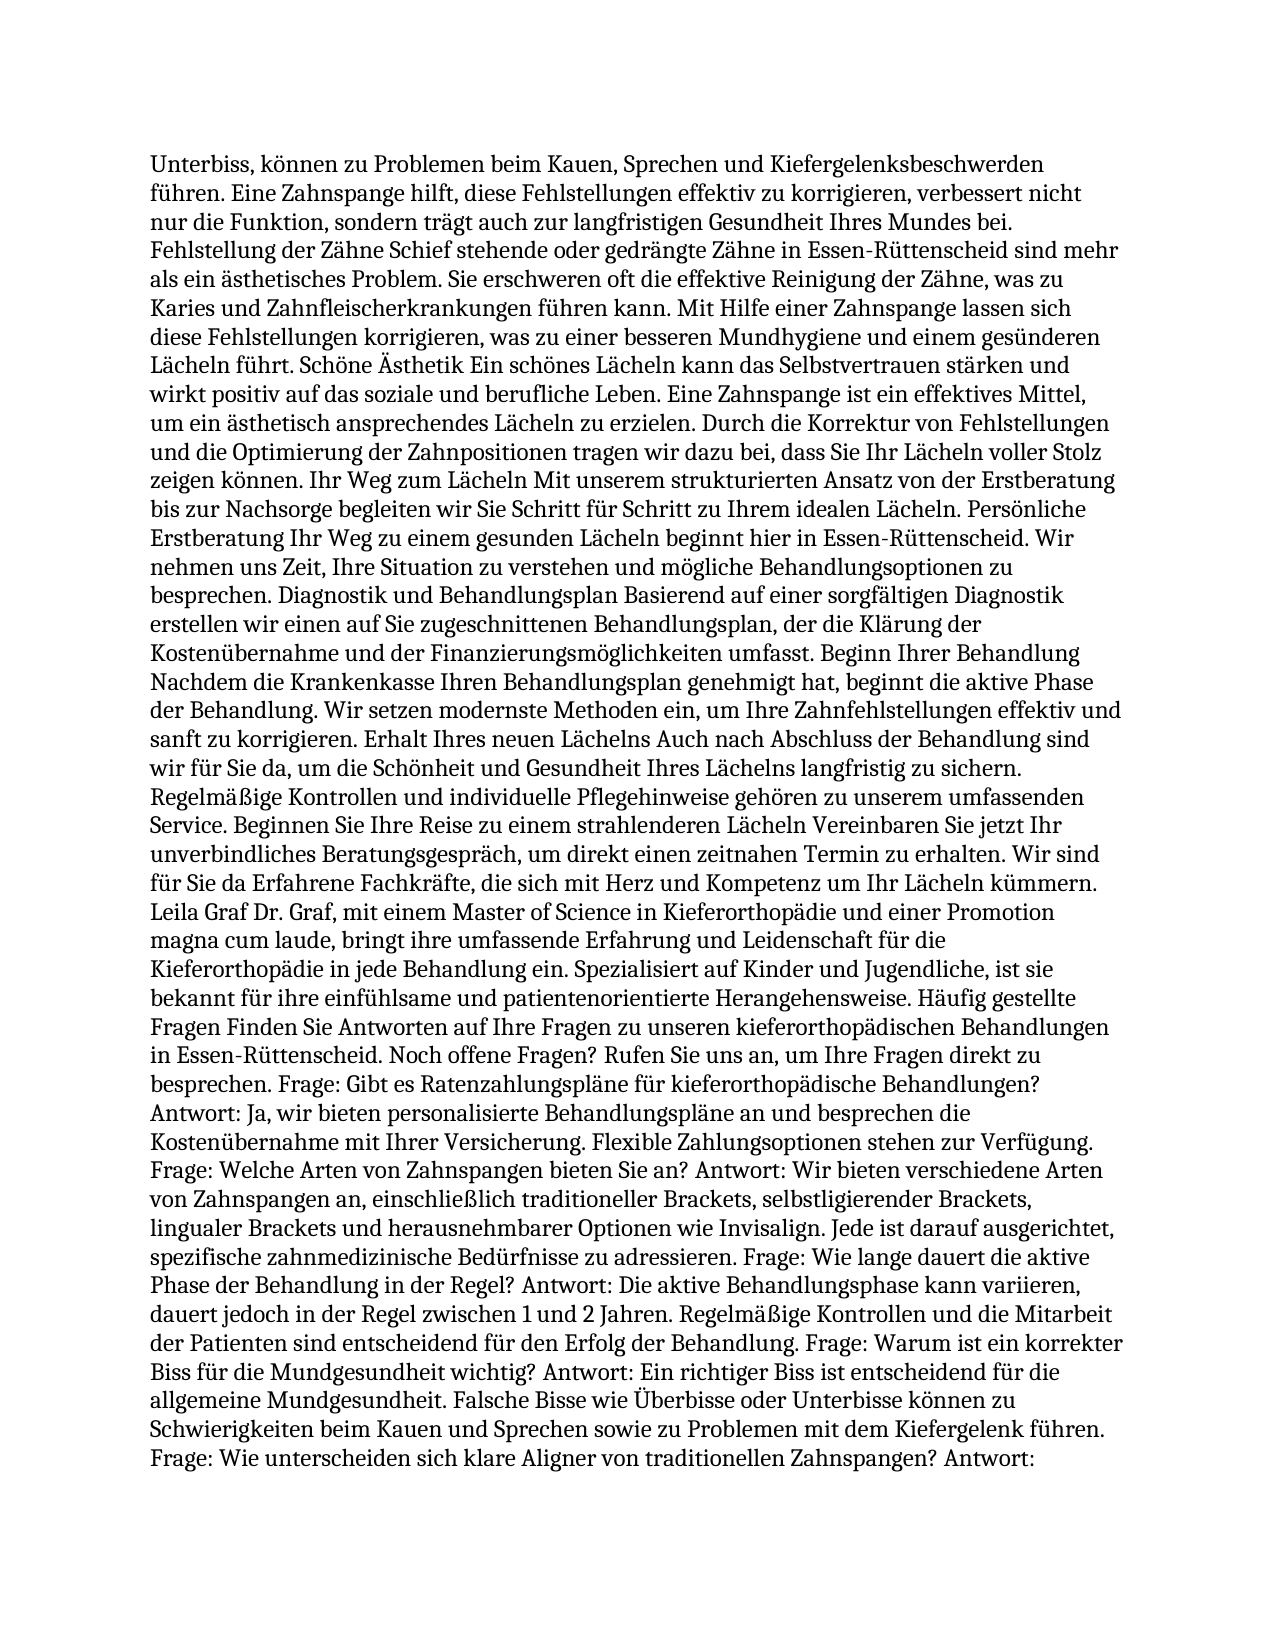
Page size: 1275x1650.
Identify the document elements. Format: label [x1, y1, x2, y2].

text [150, 150, 1125, 1472]
